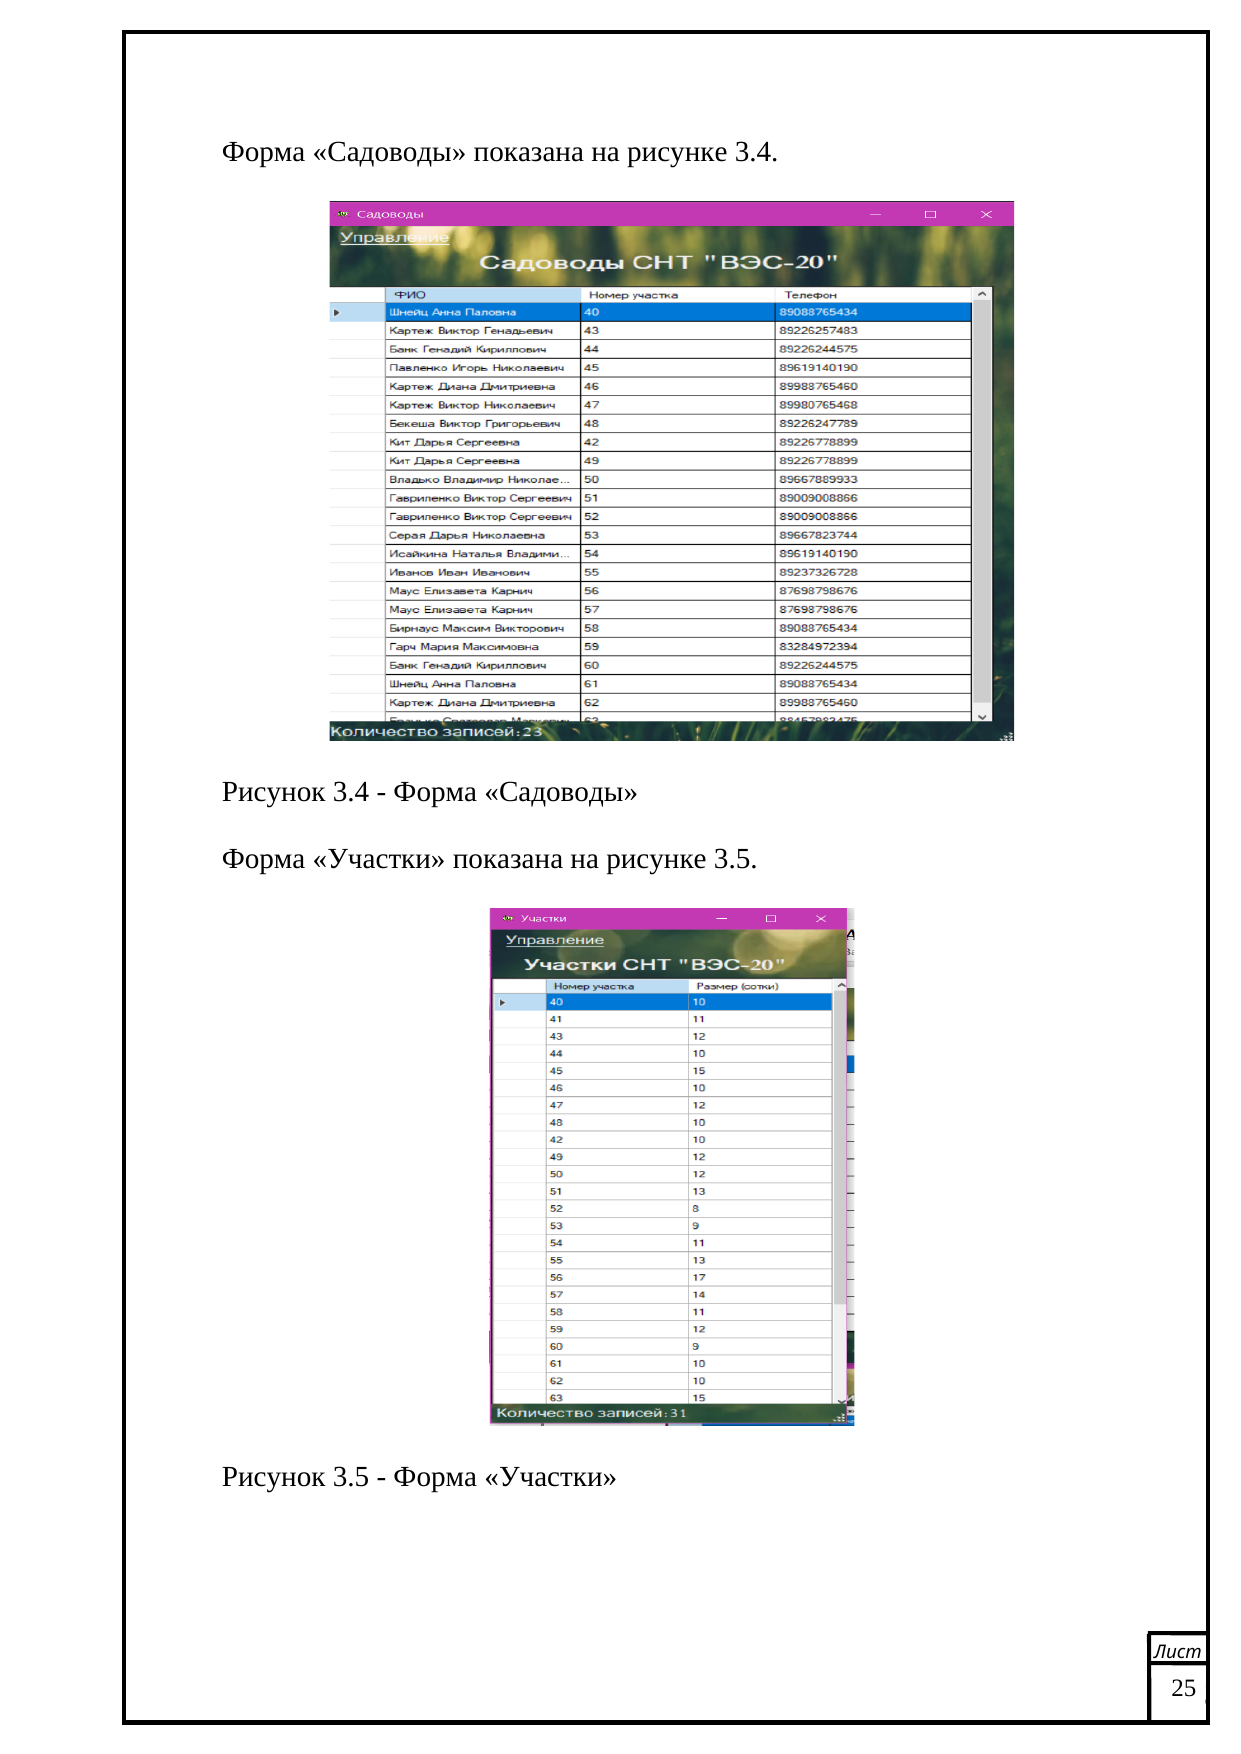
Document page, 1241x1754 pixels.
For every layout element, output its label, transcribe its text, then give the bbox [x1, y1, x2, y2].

text Форма «Участки» показана на рисунке 3.5. [148, 841, 1196, 875]
picture [329, 201, 1015, 741]
text Рисунок 3.5 - Форма «Участки» [148, 1459, 1196, 1493]
text Рисунок 3.4 - Форма «Садоводы» [148, 774, 1196, 808]
picture [489, 908, 855, 1426]
text Форма «Садоводы» показана на рисунке 3.4. [148, 134, 1196, 168]
